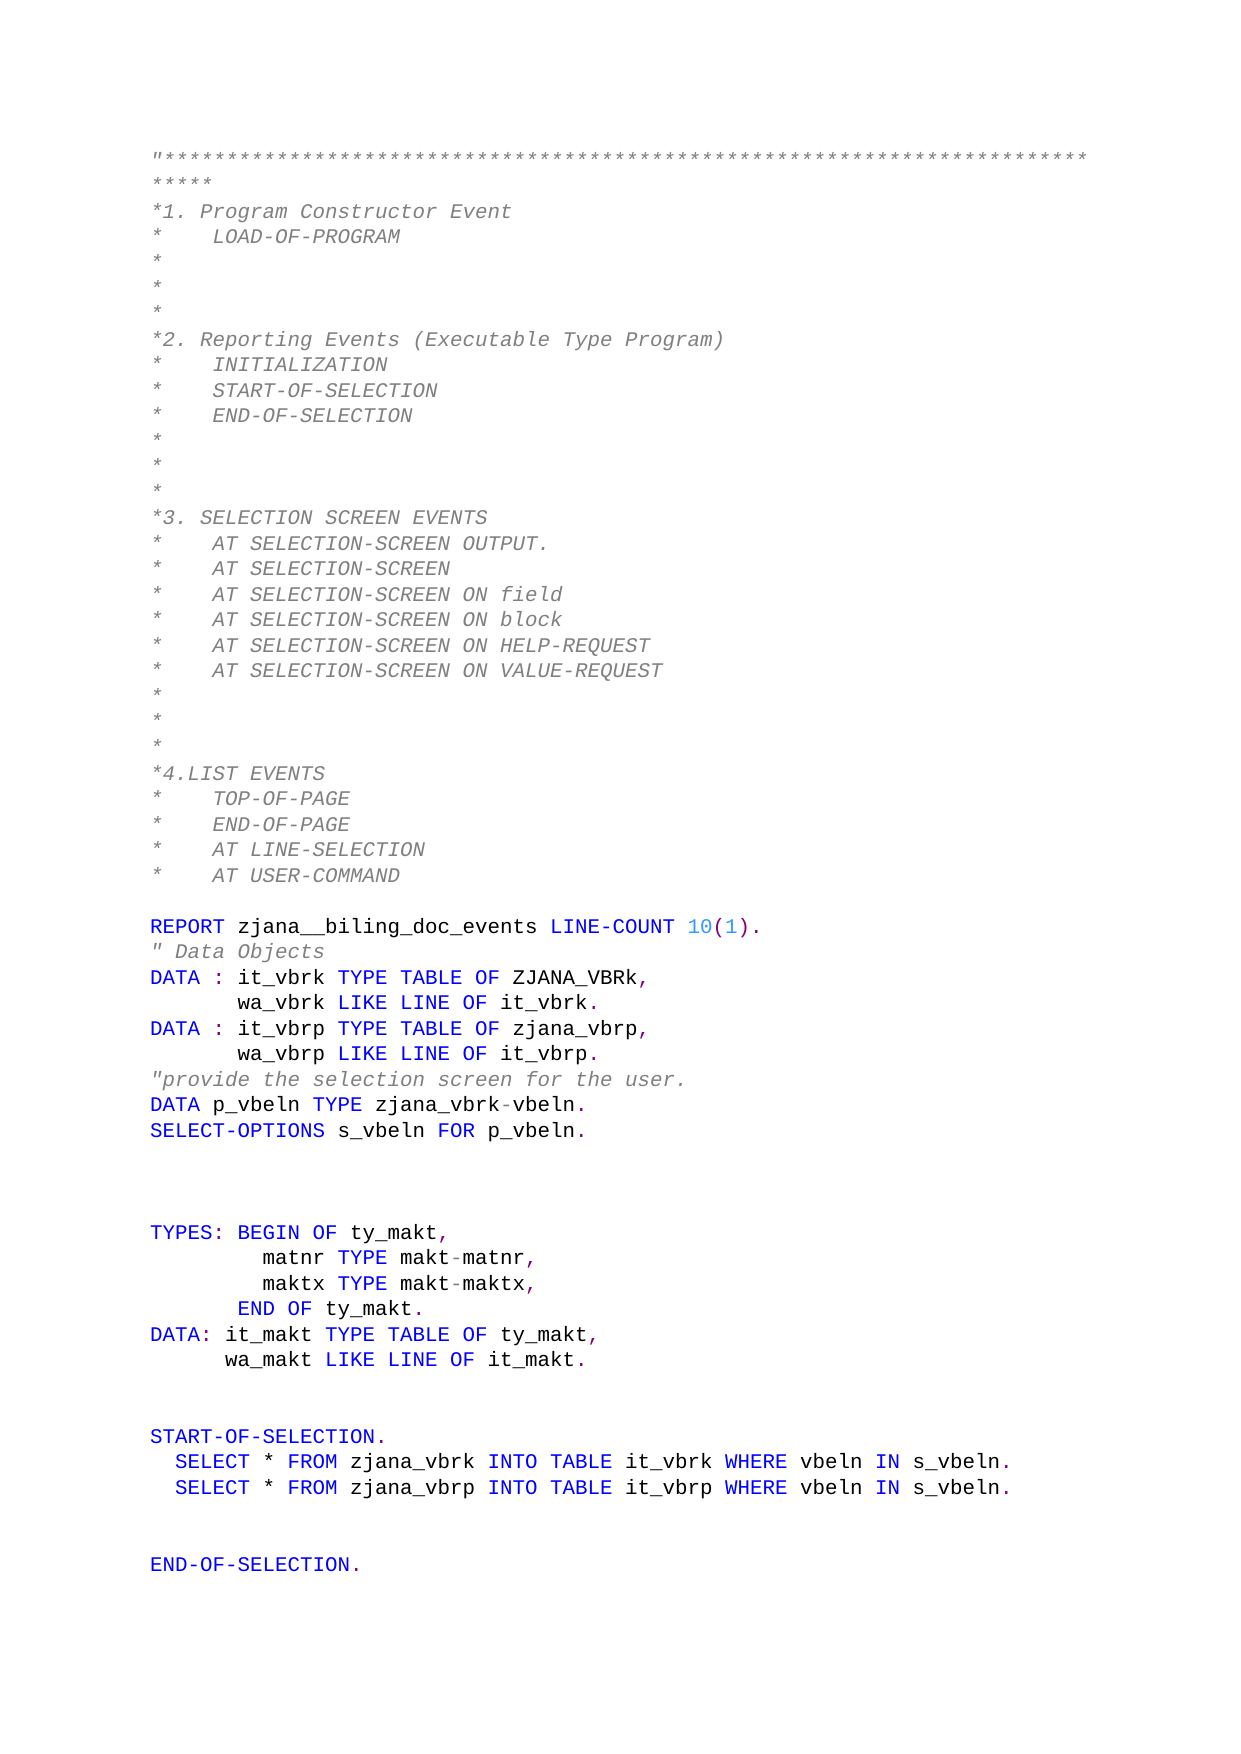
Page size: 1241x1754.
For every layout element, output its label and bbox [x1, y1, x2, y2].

text [150, 150, 1090, 1603]
